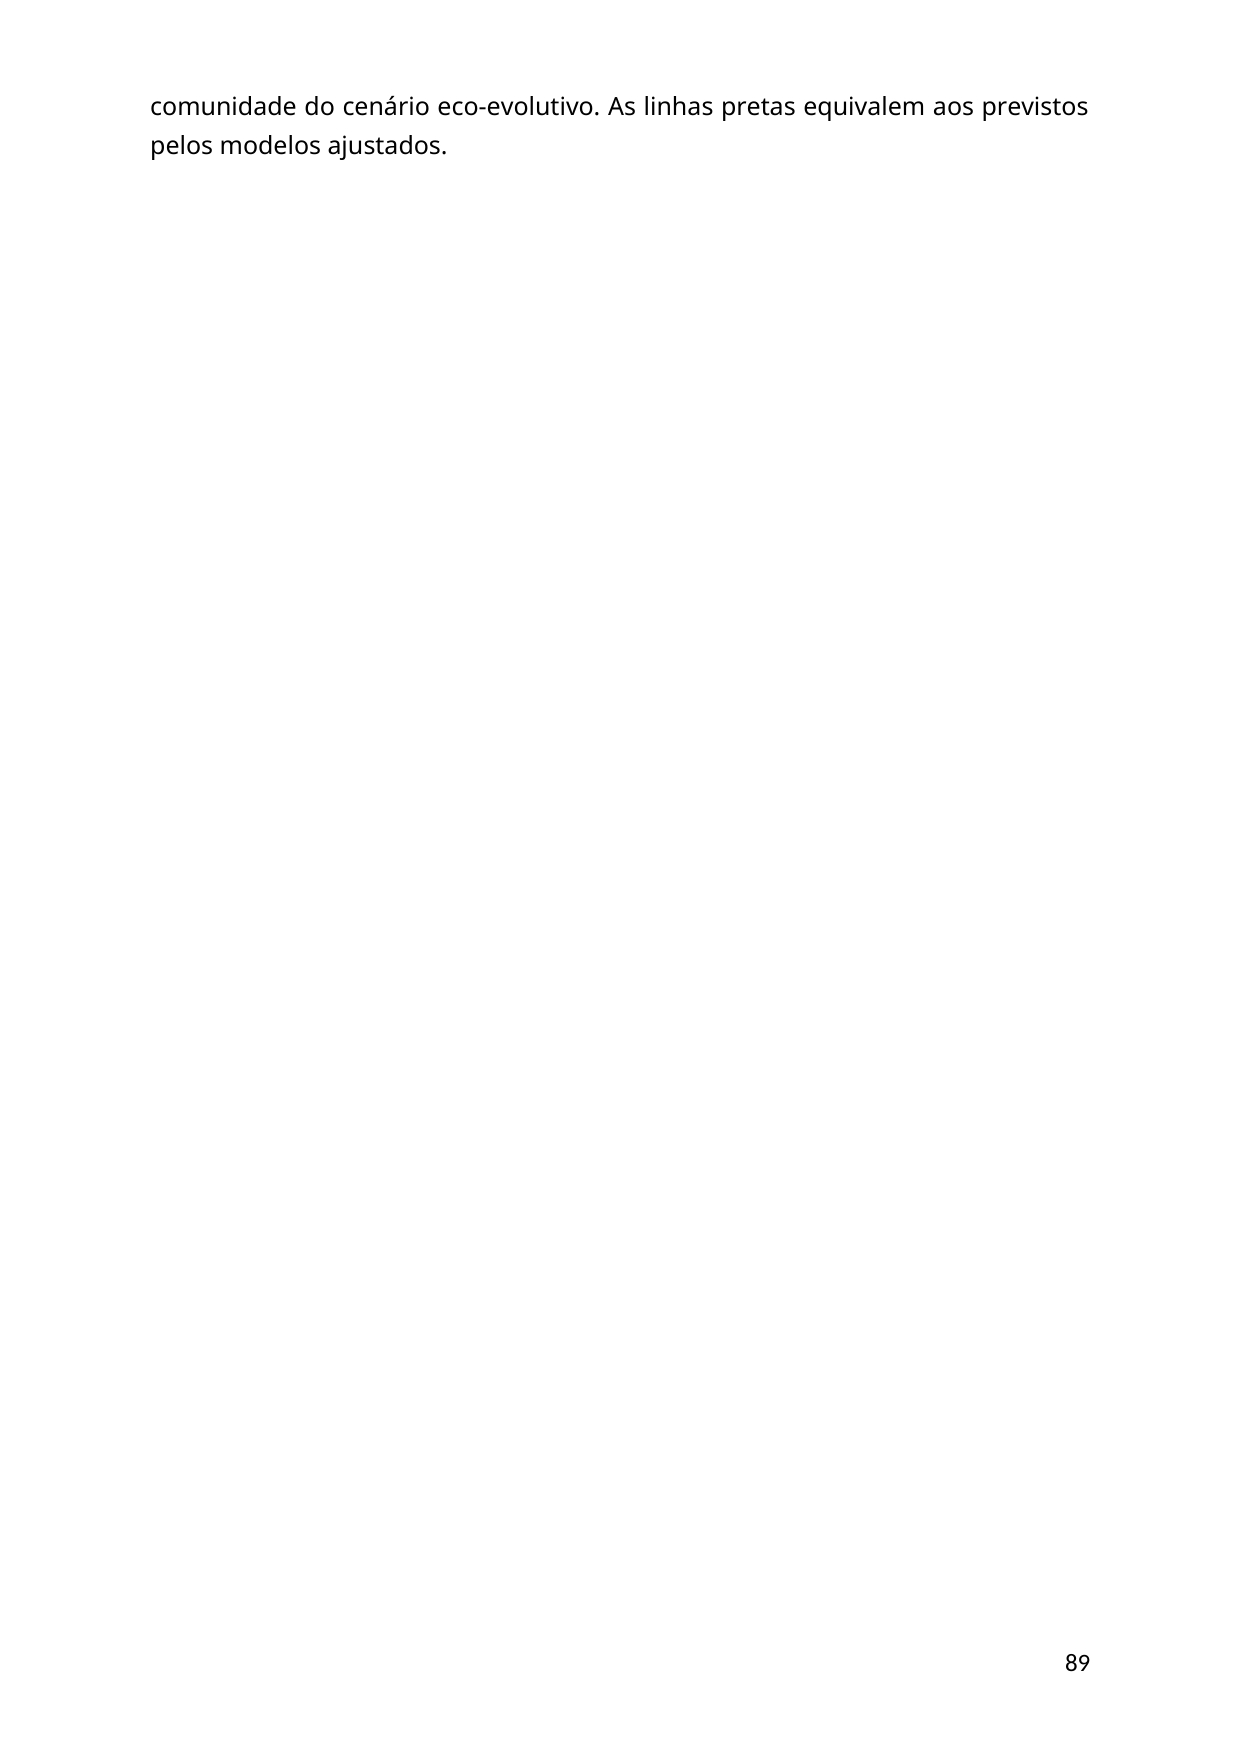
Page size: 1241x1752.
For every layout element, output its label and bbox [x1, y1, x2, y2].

text [150, 89, 1090, 162]
